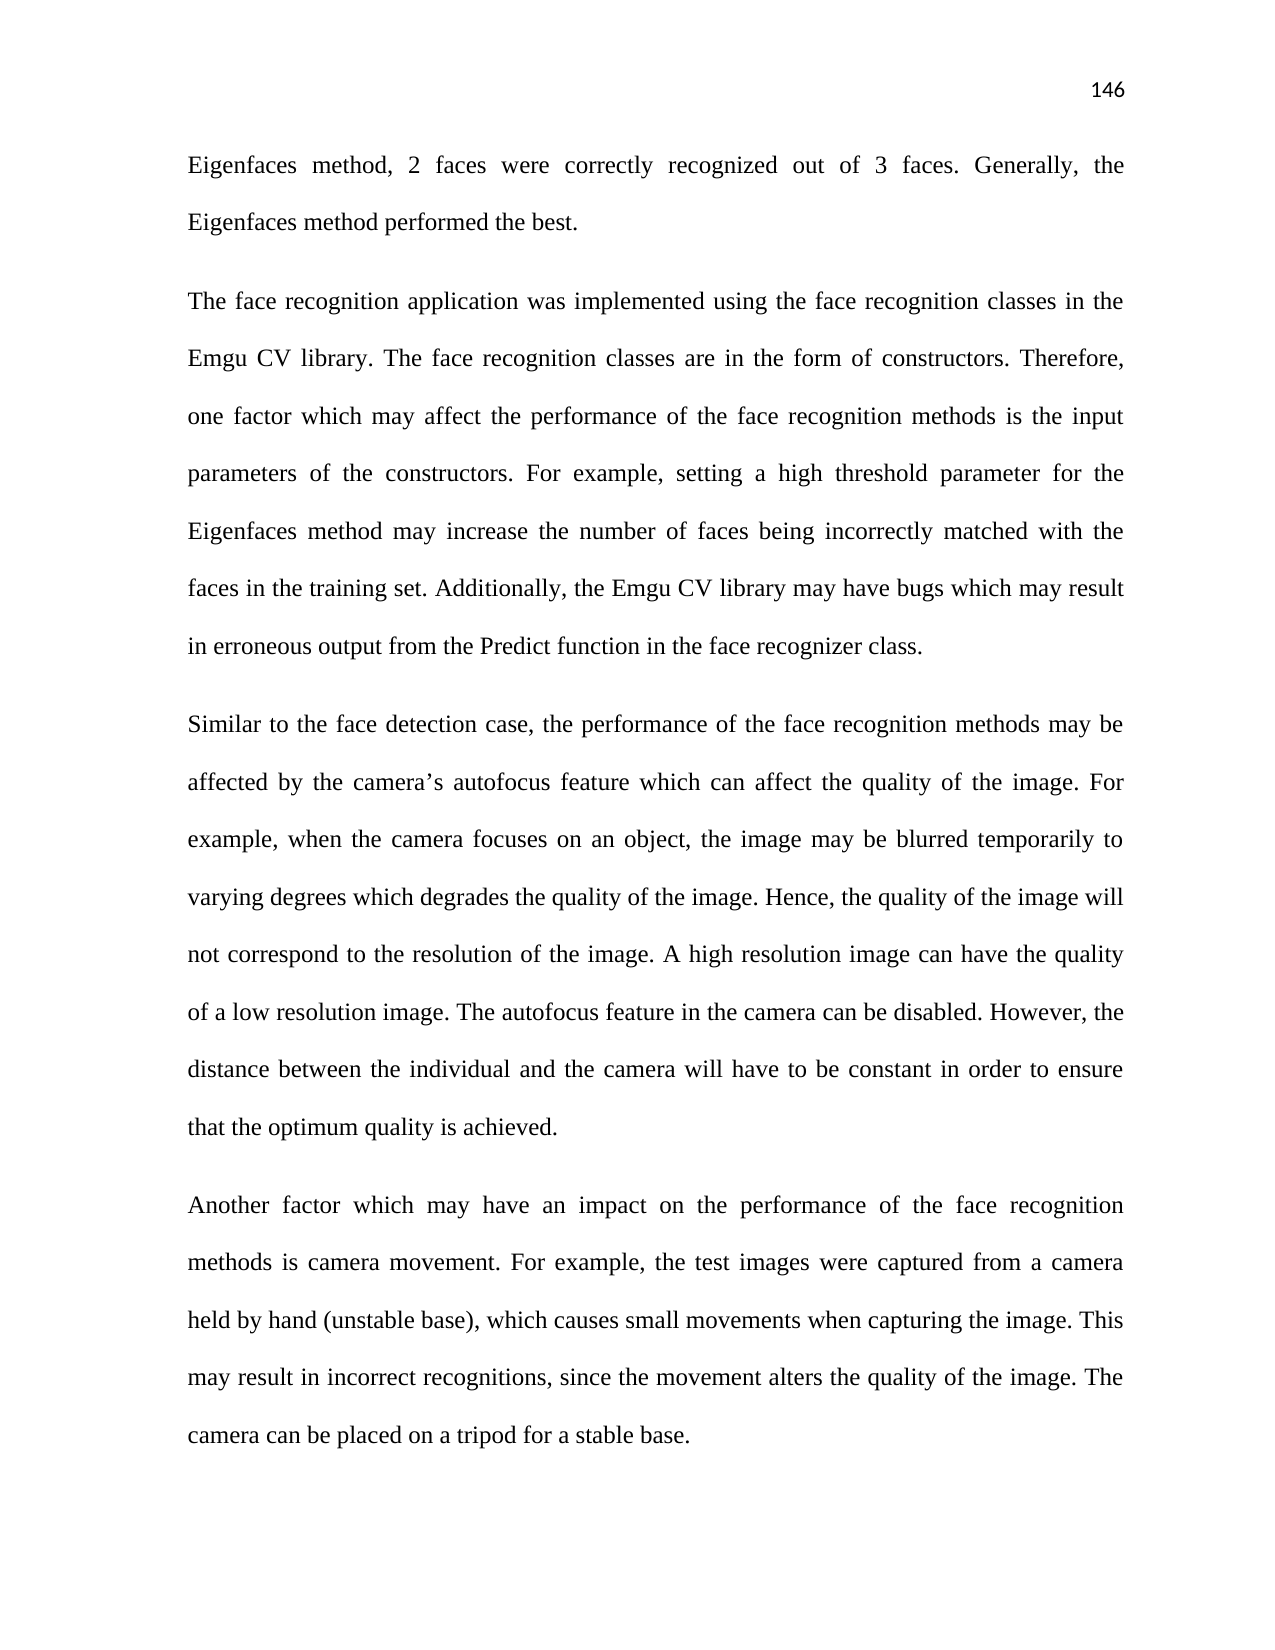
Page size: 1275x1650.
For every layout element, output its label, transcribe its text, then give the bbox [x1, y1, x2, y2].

text The face recognition application was implemented using the face recognition classes in the Emgu CV library. The face recognition classes are in the form of constructors. Therefore, one factor which may affect the performance of the face recognition methods is the input parameters of the constructors. For example, setting a high threshold parameter for the Eigenfaces method may increase the number of faces being incorrectly matched with the faces in the training set. Additionally, the Emgu CV library may have bugs which may result in erroneous output from the Predict function in the face recognizer class. [187, 286, 1125, 659]
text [187, 150, 1125, 236]
text Another factor which may have an impact on the performance of the face recognition methods is camera movement. For example, the test images were captured from a camera held by hand (unstable base), which causes small movements when capturing the image. This may result in incorrect recognitions, since the movement alters the quality of the image. The camera can be placed on a tripod for a stable base. [187, 1190, 1125, 1449]
text Similar to the face detection case, the performance of the face recognition methods may be affected by the camera’s autofocus feature which can affect the quality of the image. For example, when the camera focuses on an object, the image may be blurred temporarily to varying degrees which degrades the quality of the image. Hence, the quality of the image will not correspond to the resolution of the image. A high resolution image can have the quality of a low resolution image. The autofocus feature in the camera can be disabled. However, the distance between the individual and the camera will have to be constant in order to ensure that the optimum quality is achieved. [187, 709, 1125, 1140]
